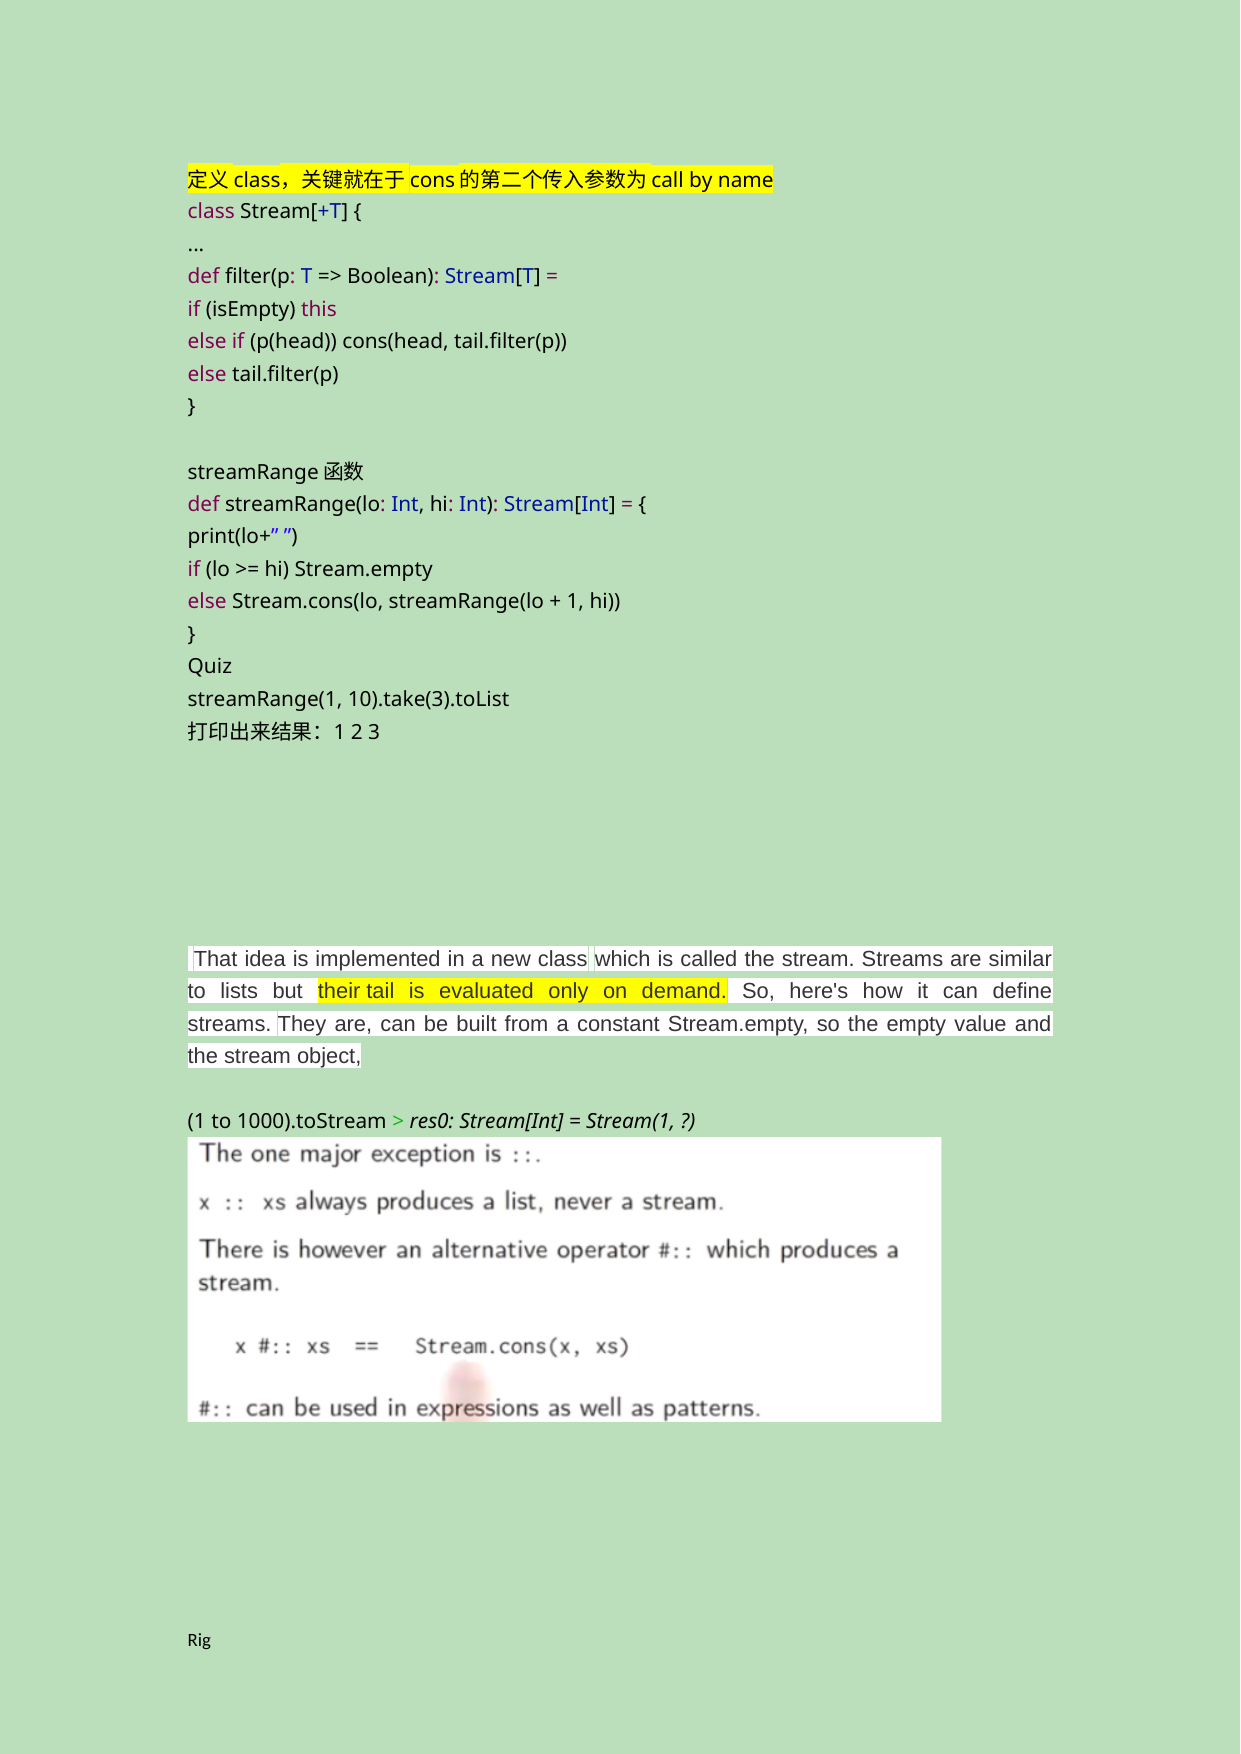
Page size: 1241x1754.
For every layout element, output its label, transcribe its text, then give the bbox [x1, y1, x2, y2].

text ... [187, 227, 1053, 259]
text def filter(p: T => Boolean): Stream[T] = [187, 259, 1053, 292]
text } [187, 617, 1053, 649]
text streamRange函数 [187, 454, 1053, 487]
text print(lo+” ”) [187, 519, 1053, 552]
text if (isEmpty) this [187, 292, 1053, 324]
text Quiz [187, 649, 1053, 682]
picture [187, 1137, 942, 1422]
text class Stream[+T] { [187, 194, 1053, 227]
text 打印出来结果：1 2 3 [187, 714, 1053, 747]
text 定义class，关键就在于cons的第二个传入参数为call by name [187, 162, 1053, 194]
text else if (p(head)) cons(head, tail.filter(p)) [187, 324, 1053, 357]
text if (lo >= hi) Stream.empty [187, 552, 1053, 584]
text streamRange(1, 10).take(3).toList [187, 682, 1053, 714]
text def streamRange(lo: Int, hi: Int): Stream[Int] = { [187, 487, 1053, 519]
text (1 to 1000).toStream > res0: Stream[Int] = Stream(1, ?) [187, 1104, 1053, 1137]
text That idea is implemented in a new class which is called the stream. Streams are similar to lists but their tail is evaluated only on demand. So, here's how it can define streams. They are, can be built from a constant Stream.empty, so the empty value and the stream object, [187, 942, 1053, 1072]
text } [187, 389, 1053, 422]
text else Stream.cons(lo, streamRange(lo + 1, hi)) [187, 584, 1053, 617]
text else tail.filter(p) [187, 357, 1053, 389]
